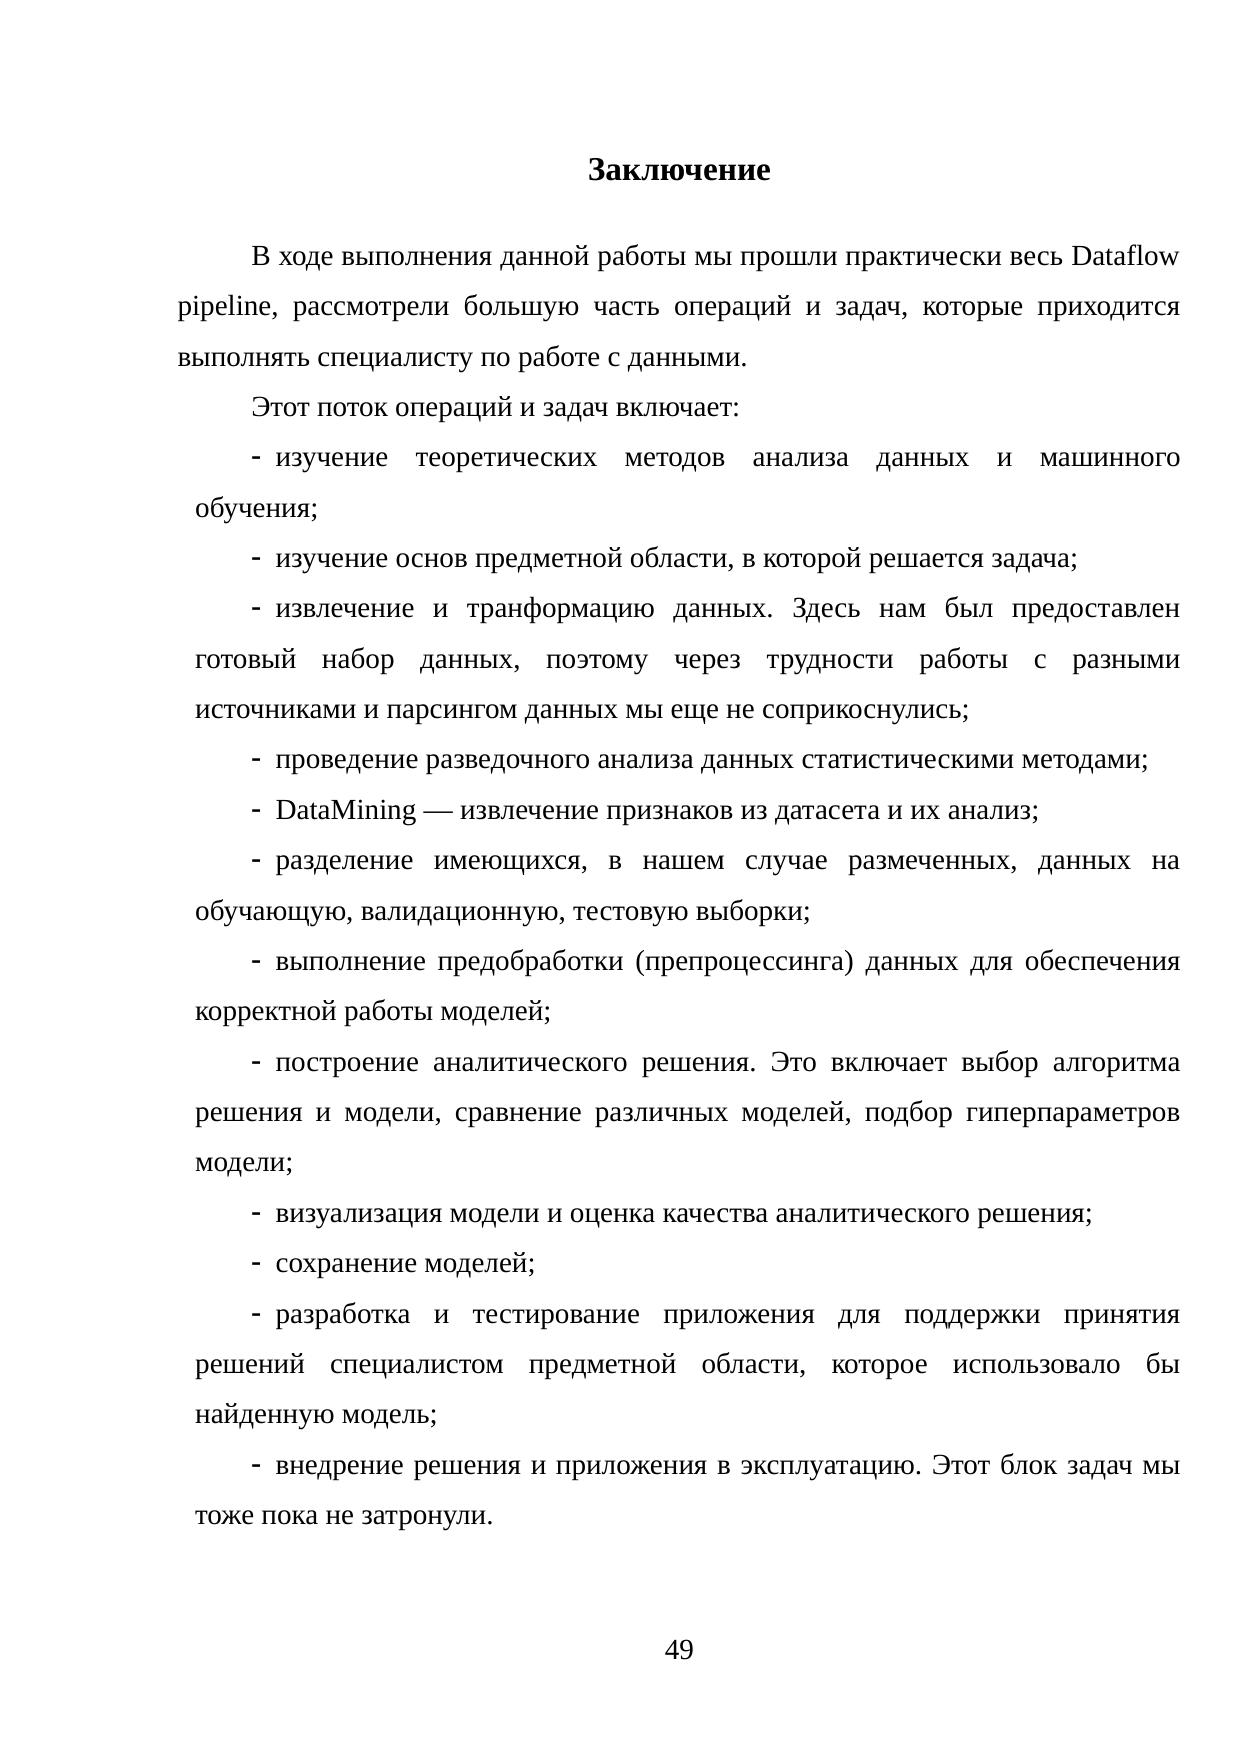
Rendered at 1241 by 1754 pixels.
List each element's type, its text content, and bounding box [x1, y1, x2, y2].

list изучение основ предметной области, в которой решается задача; [195, 540, 1181, 574]
list выполнение предобработки (препроцессинга) данных для обеспечения корректной работы моделей; [195, 943, 1181, 1027]
list визуализация модели и оценка качества аналитического решения; [195, 1195, 1181, 1228]
list построение аналитического решения. Это включает выбор алгоритма решения и модели, сравнение различных моделей, подбор гиперпараметров модели; [195, 1044, 1181, 1178]
list разработка и тестирование приложения для поддержки принятия решений специалистом предметной области, которое использовало бы найденную модель; [195, 1296, 1181, 1430]
subtitle Заключение [177, 149, 1181, 188]
text В ходе выполнения данной работы мы прошли практически весь Dataflow pipeline, рассмотрели большую часть операций и задач, которые приходится выполнять специалисту по работе с данными. [177, 238, 1181, 372]
list DataMining — извлечение признаков из датасета и их анализ; [195, 792, 1181, 826]
list разделение имеющихся, в нашем случае размеченных, данных на обучающую, валидационную, тестовую выборки; [195, 842, 1181, 926]
list проведение разведочного анализа данных статистическими методами; [195, 742, 1181, 775]
list внедрение решения и приложения в эксплуатацию. Этот блок задач мы тоже пока не затронули. [195, 1447, 1181, 1531]
list сохранение моделей; [195, 1245, 1181, 1279]
text Этот поток операций и задач включает: [177, 389, 1181, 423]
list изучение теоретических методов анализа данных и машинного обучения; [195, 439, 1181, 523]
list извлечение и транформацию данных. Здесь нам был предоставлен готовый набор данных, поэтому через трудности работы с разными источниками и парсингом данных мы еще не соприкоснулись; [195, 591, 1181, 725]
